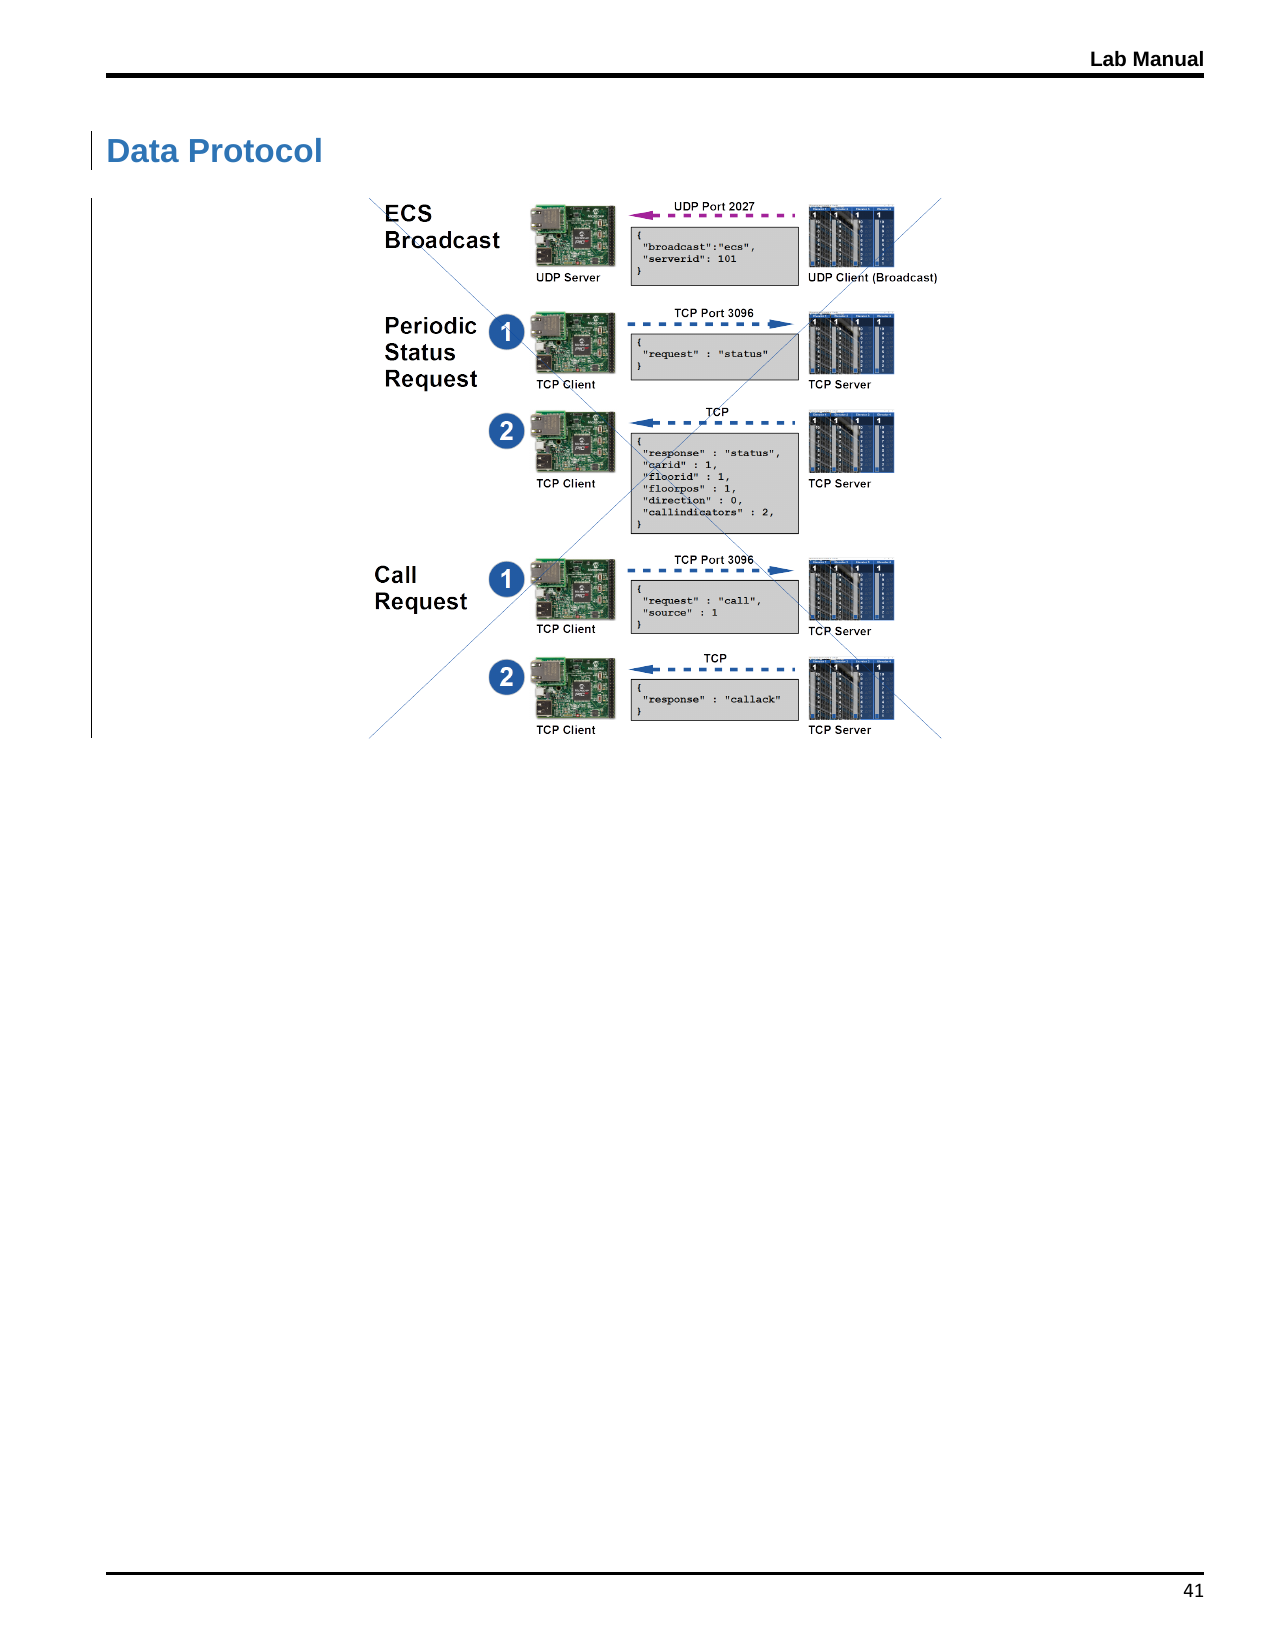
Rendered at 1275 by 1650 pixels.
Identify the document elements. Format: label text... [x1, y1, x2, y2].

picture [370, 470, 940, 739]
picture [369, 200, 654, 737]
table_header [106, 183, 1204, 762]
picture [371, 198, 940, 467]
picture [657, 199, 942, 737]
subtitle Data Protocol [106, 131, 1204, 170]
